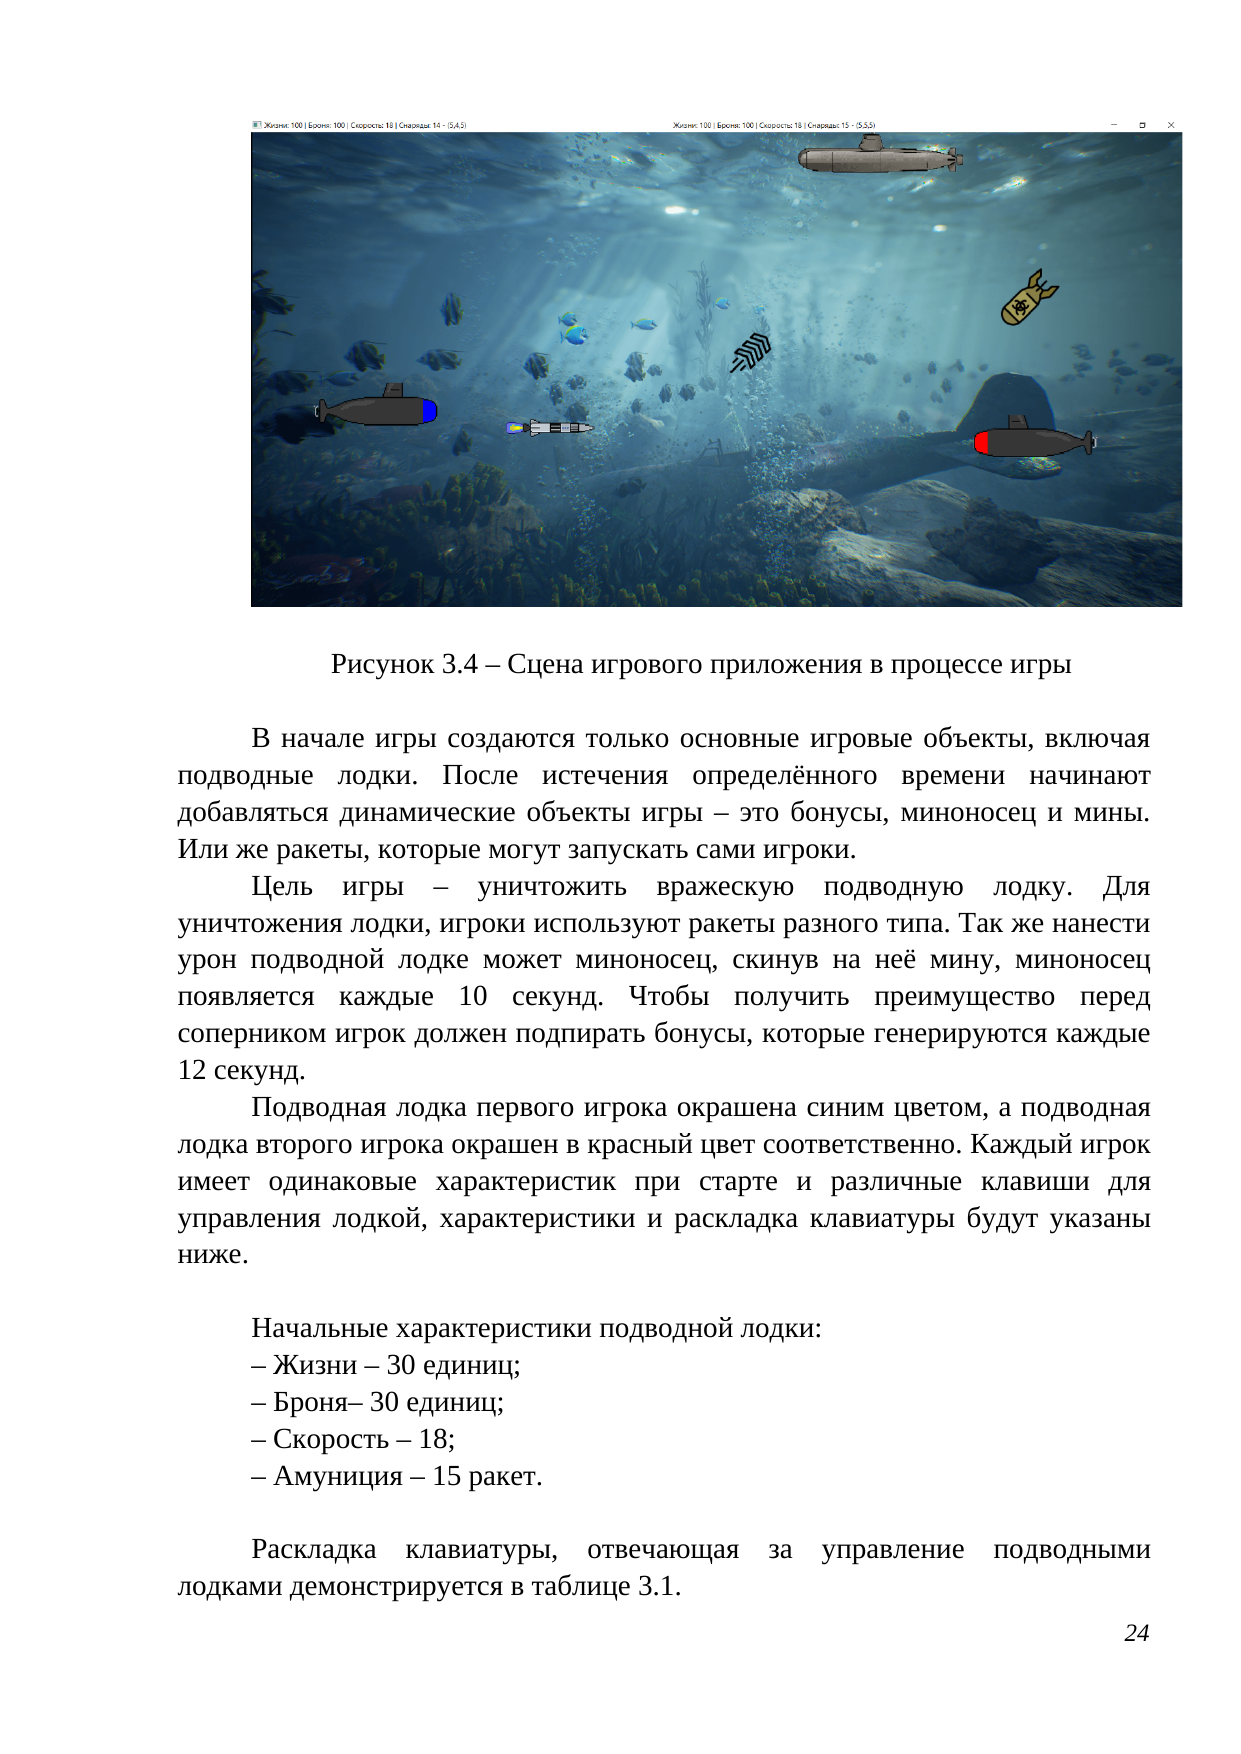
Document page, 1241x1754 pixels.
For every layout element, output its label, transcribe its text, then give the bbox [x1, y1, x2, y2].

text Цель игры – уничтожить вражескую подводную лодку. Для уничтожения лодки, игроки используют ракеты разного типа. Так же нанести урон подводной лодке может миноносец, скинув на неё мину, миноносец появляется каждые 10 секунд. Чтобы получить преимущество перед соперником игрок должен подпирать бонусы, которые генерируются каждые 12 секунд. [177, 868, 1152, 1086]
text – Скорость – 18; [177, 1421, 1152, 1454]
text – Броня– 30 единиц; [177, 1384, 1152, 1418]
list Раскладка клавиатуры, отвечающая за управление подводными лодками демонстрируется в таблице 3.1. [177, 1532, 1152, 1602]
text В начале игры создаются только основные игровые объекты, включая подводные лодки. После истечения определённого времени начинают добавляться динамические объекты игры – это бонусы, миноносец и мины. Или же ракеты, которые могут запускать сами игроки. [177, 720, 1152, 864]
text Начальные характеристики подводной лодки: [177, 1310, 1152, 1344]
text – Амуниция – 15 ракет. [177, 1458, 1152, 1491]
text – Жизни – 30 единиц; [177, 1347, 1152, 1381]
picture [251, 118, 1183, 607]
text Подводная лодка первого игрока окрашена синим цветом, а подводная лодка второго игрока окрашен в красный цвет соответственно. Каждый игрок имеет одинаковые характеристик при старте и различные клавиши для управления лодкой, характеристики и раскладка клавиатуры будут указаны ниже. [177, 1089, 1152, 1270]
list Рисунок 3.4 – Сцена игрового приложения в процессе игры [177, 647, 1152, 680]
